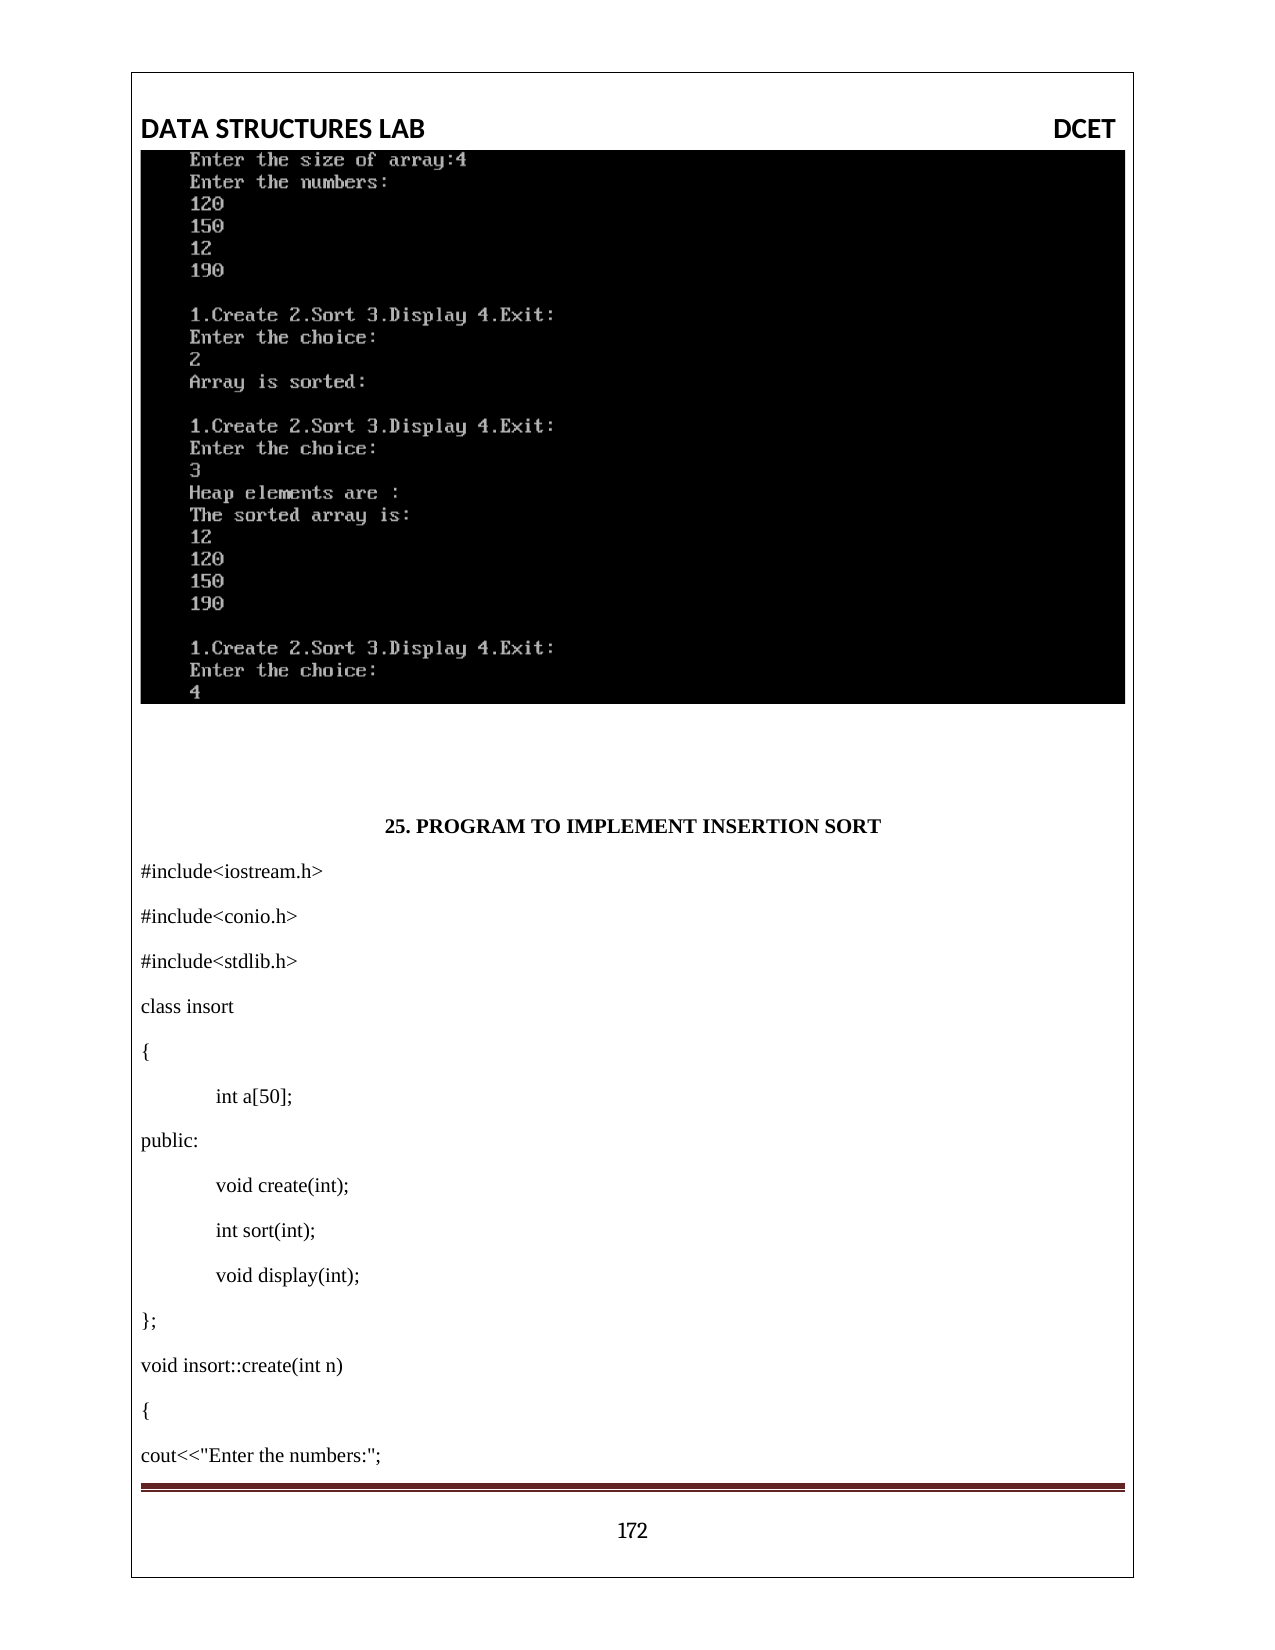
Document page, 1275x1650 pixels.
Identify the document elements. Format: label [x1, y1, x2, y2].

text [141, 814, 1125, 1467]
picture [140, 150, 1125, 704]
